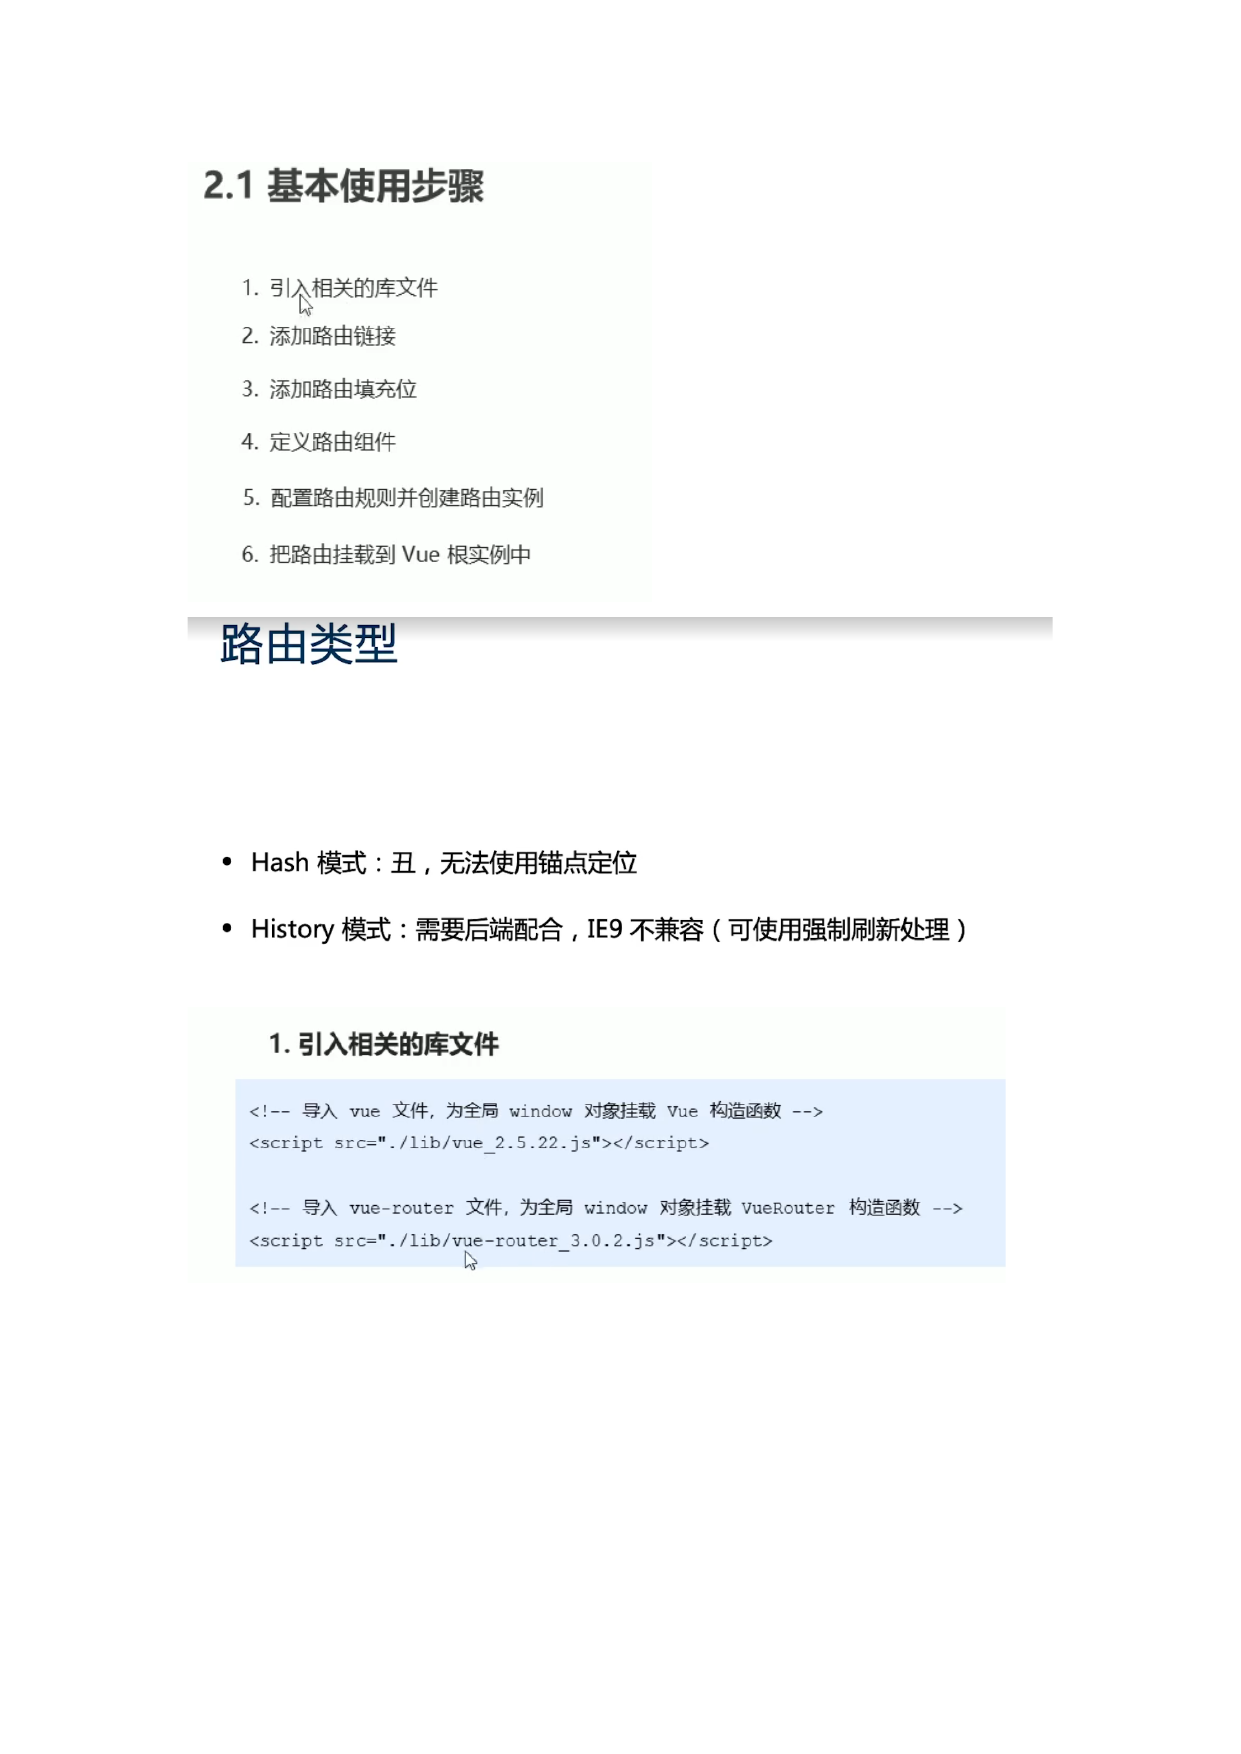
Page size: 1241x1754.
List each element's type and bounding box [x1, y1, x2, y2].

picture [187, 617, 1053, 981]
picture [187, 162, 652, 602]
picture [187, 1007, 1006, 1283]
